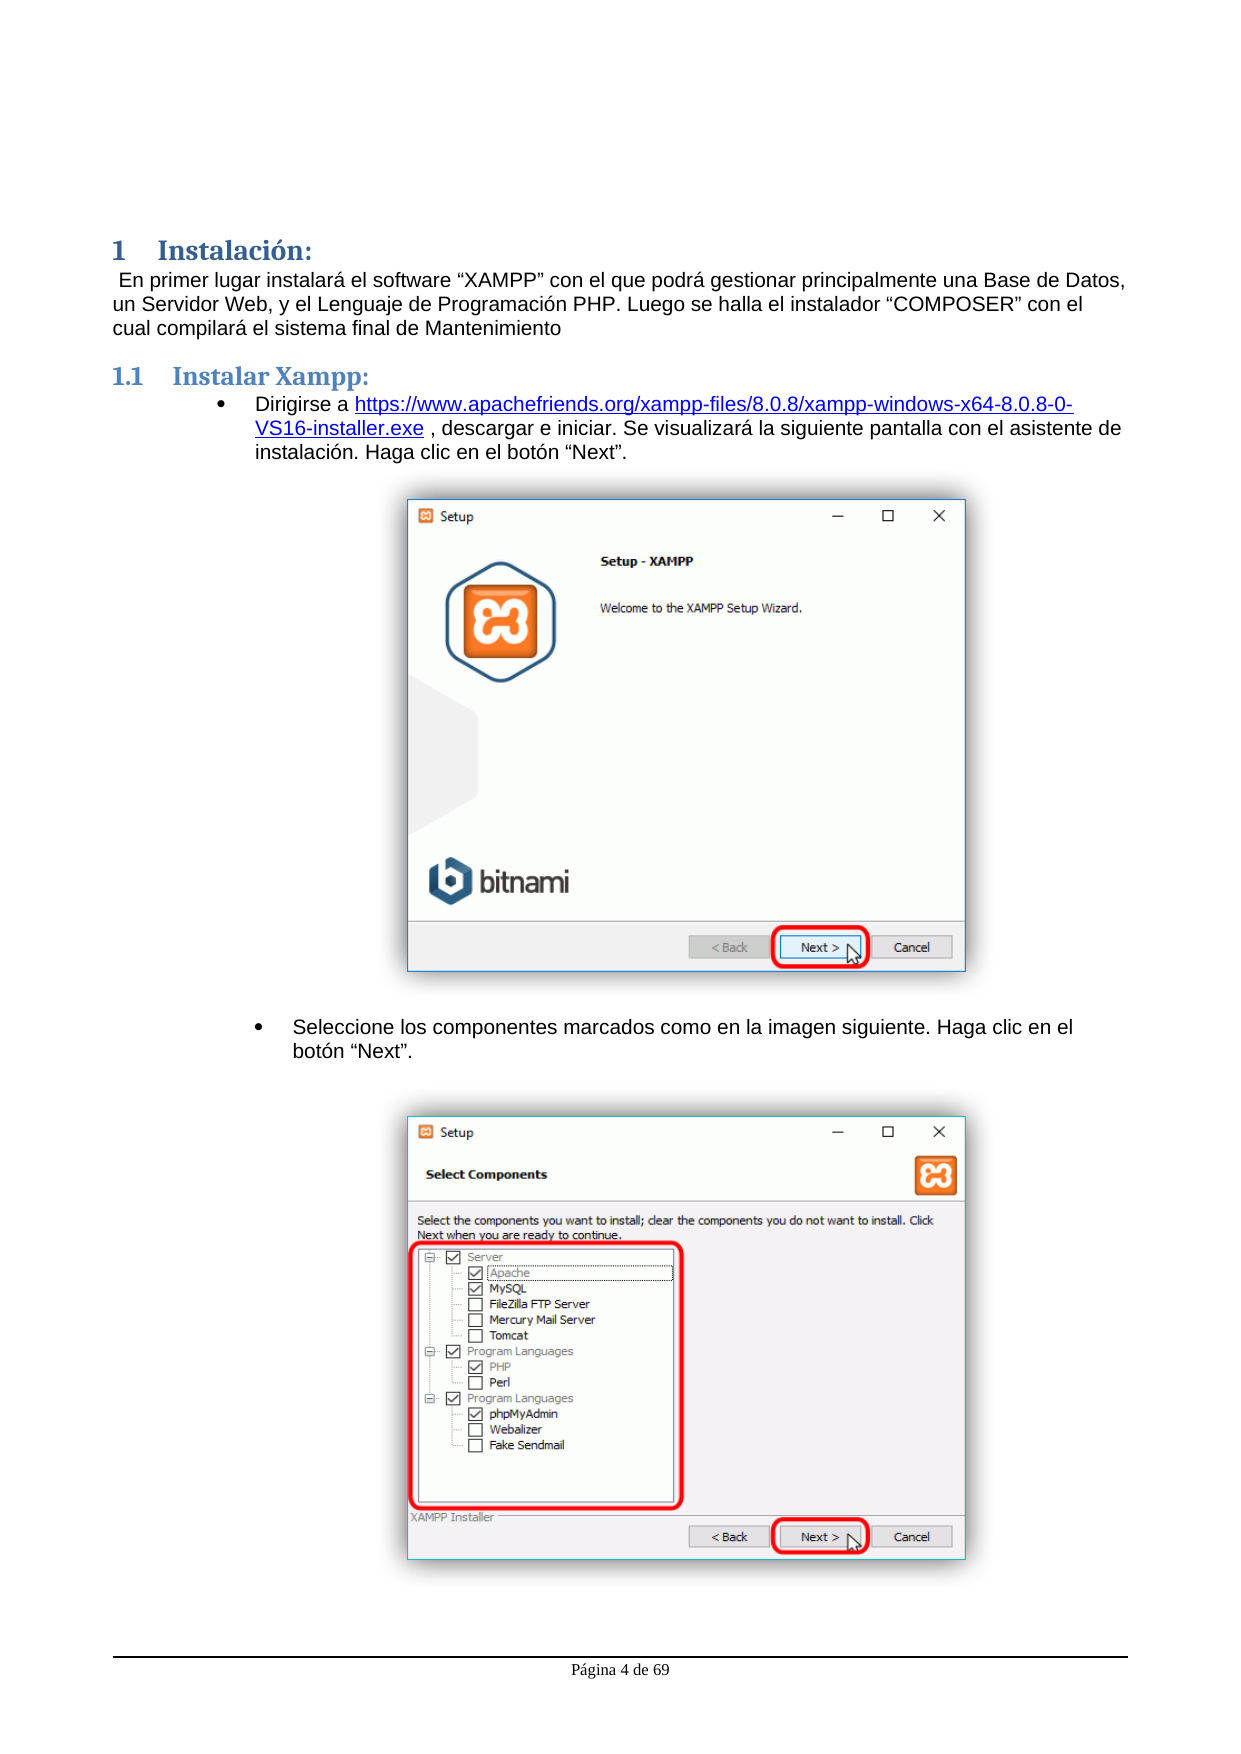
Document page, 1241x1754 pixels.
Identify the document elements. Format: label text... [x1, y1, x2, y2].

subtitle Instalar Xampp: [112, 361, 1128, 392]
picture [407, 1116, 966, 1560]
subtitle Instalación: [112, 234, 1128, 268]
list Seleccione los componentes marcados como en la imagen siguiente. Haga clic en el botón “Next”. [255, 1015, 1128, 1063]
text En primer lugar instalará el software “XAMPP” con el que podrá gestionar principalmente una Base de Datos, un Servidor Web, y el Lenguaje de Programación PHP. Luego se halla el instalador “COMPOSER” con el cual compilará el sistema final de Mantenimiento [112, 268, 1128, 340]
picture [407, 499, 966, 972]
list Dirigirse a https://www.apachefriends.org/xampp-files/8.0.8/xampp-windows-x64-8.0.8-0-VS16-installer.exe , descargar e iniciar. Se visualizará la siguiente pantalla con el asistente de instalación. Haga clic en el botón “Next”. [217, 392, 1128, 464]
